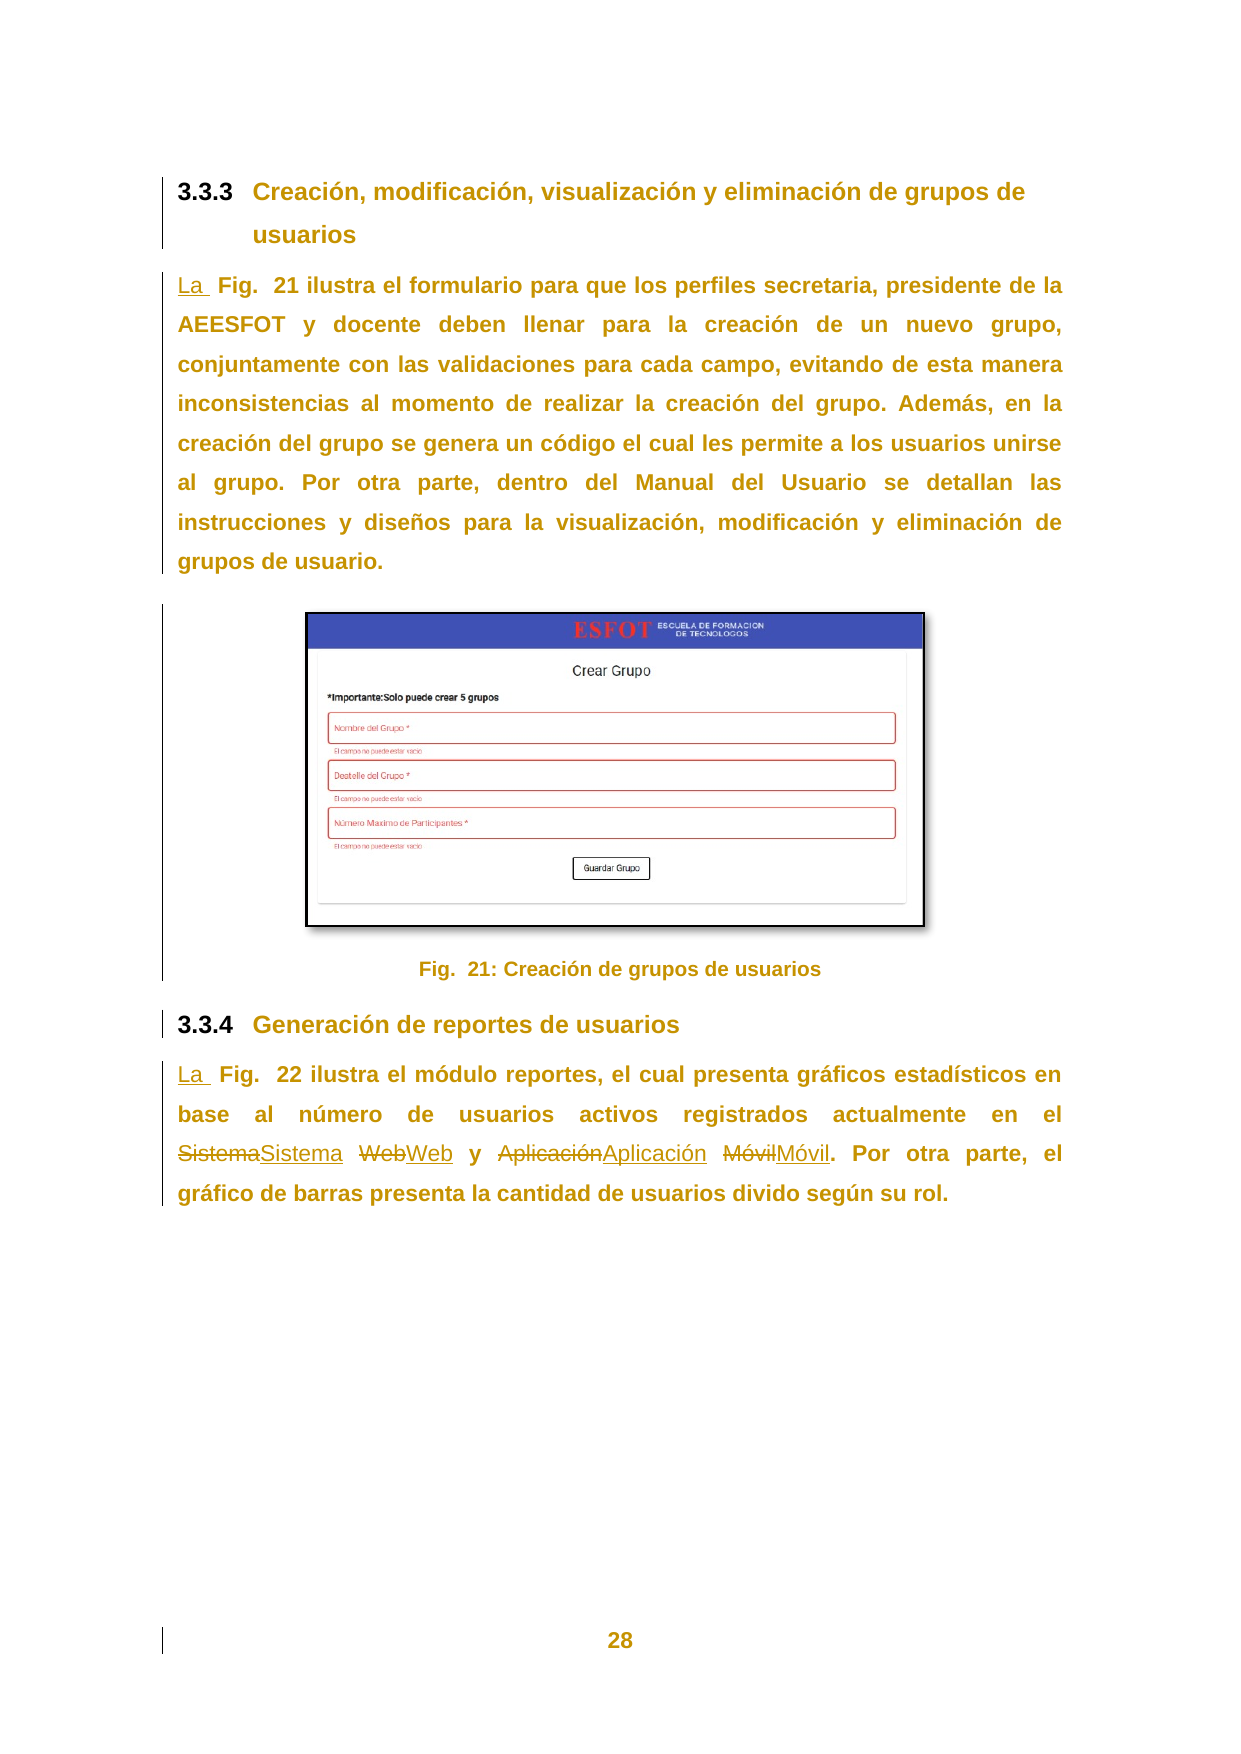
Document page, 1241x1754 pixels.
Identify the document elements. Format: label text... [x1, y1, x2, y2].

subtitle Generación de reportes de usuarios [177, 1010, 1063, 1038]
subtitle Creación, modificación, visualización y eliminación de grupos de usuarios [177, 177, 1063, 249]
picture [308, 614, 923, 925]
text Fig. 21 ilustra el formulario para que los perfiles secretaria, presidente de la AEESFOT y docente deben llenar para la creación de un nuevo grupo, conjuntamente con las validaciones para cada campo, evitando de esta manera inconsistencias al momento de realizar la creación del grupo. Además, en la creación del grupo se genera un código el cual les permite a los usuarios unirse al grupo. Por otra parte, dentro del Manual del Usuario se detallan las instrucciones y diseños para la visualización, modificación y eliminación de grupos de usuario. [177, 272, 1063, 574]
text Fig. 22 ilustra el módulo reportes, el cual presenta gráficos estadísticos en base al número de usuarios activos registrados actualmente en el y . Por otra parte, el gráfico de barras presenta la cantidad de usuarios divido según su rol. [177, 1061, 1063, 1206]
